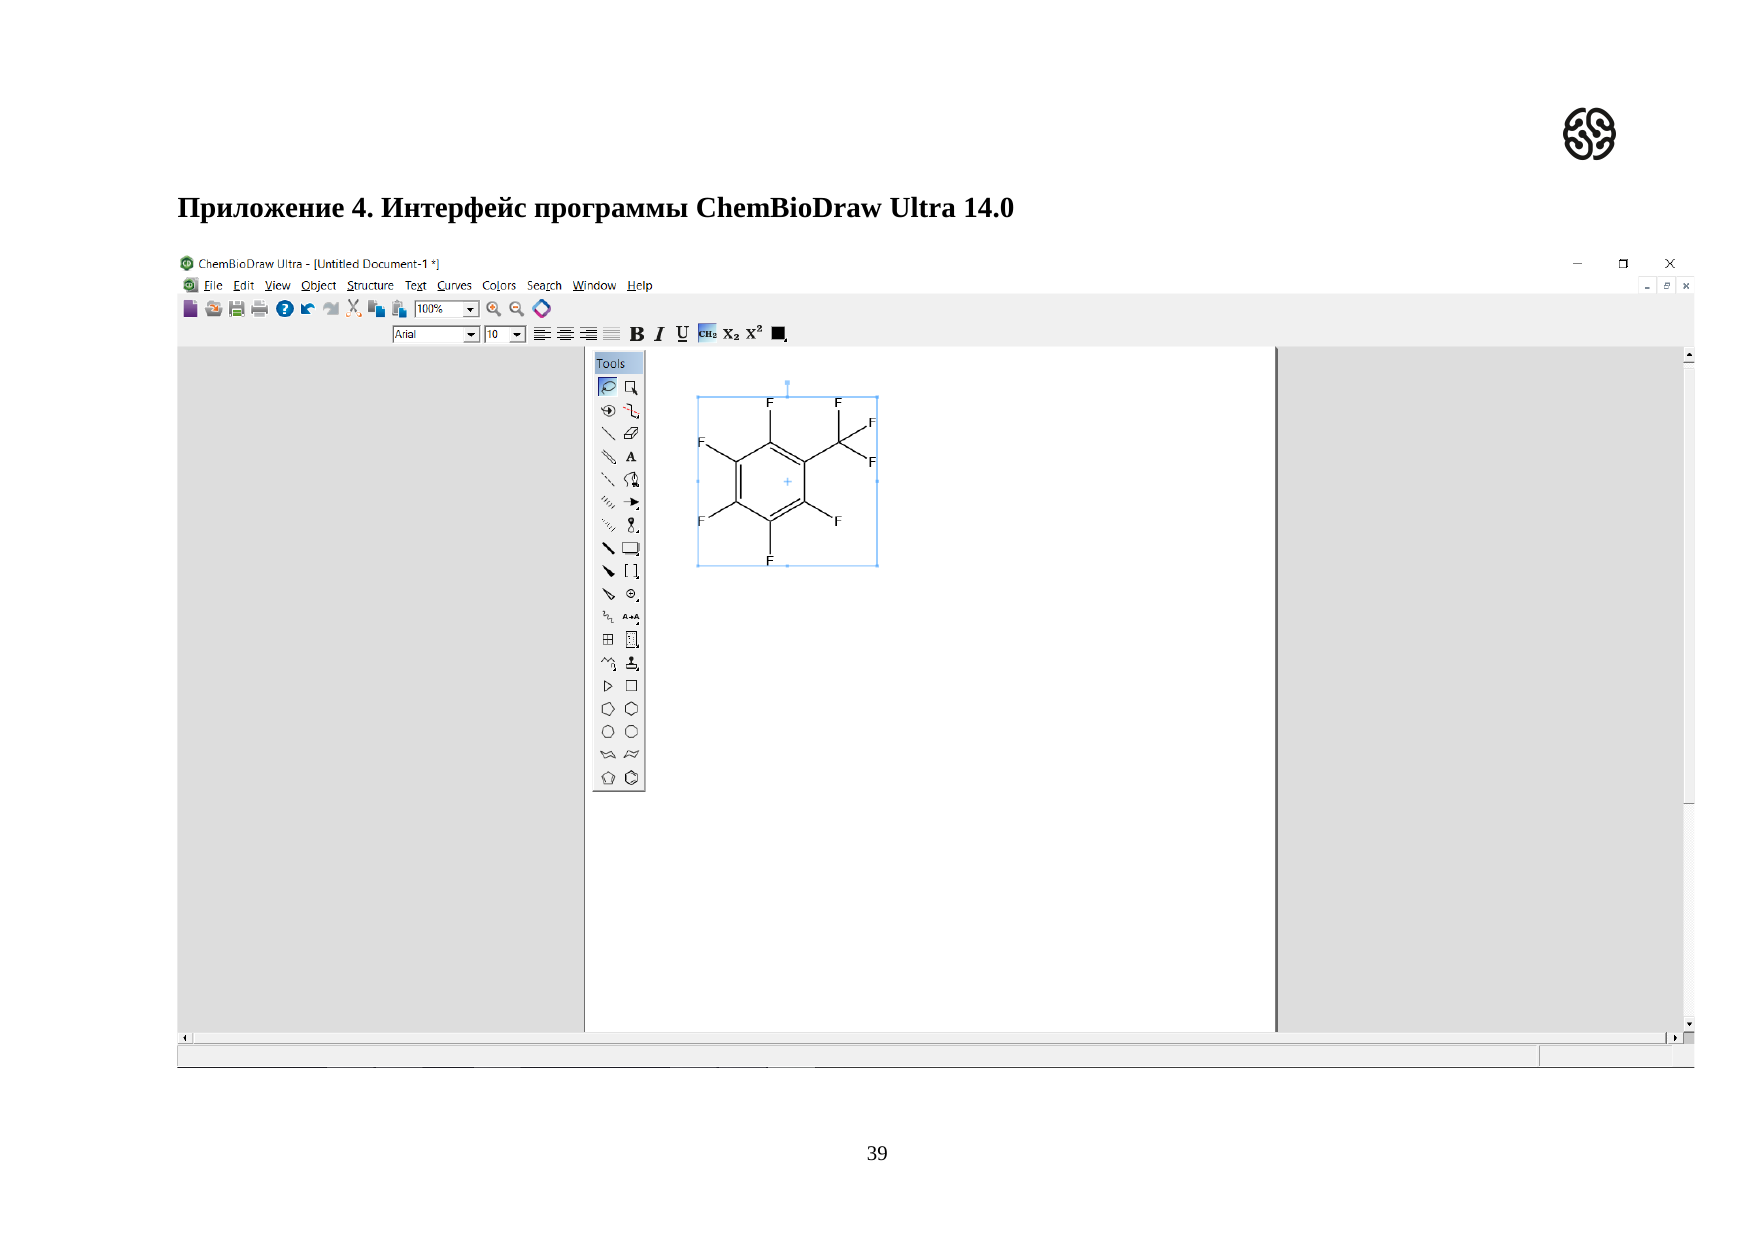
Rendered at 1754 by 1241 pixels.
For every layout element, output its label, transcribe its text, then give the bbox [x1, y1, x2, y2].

text Приложение 4. Интерфейс программы ChemBioDraw Ultra 14.0 [118, 190, 1636, 223]
picture [1563, 107, 1616, 161]
picture [177, 252, 1695, 1068]
